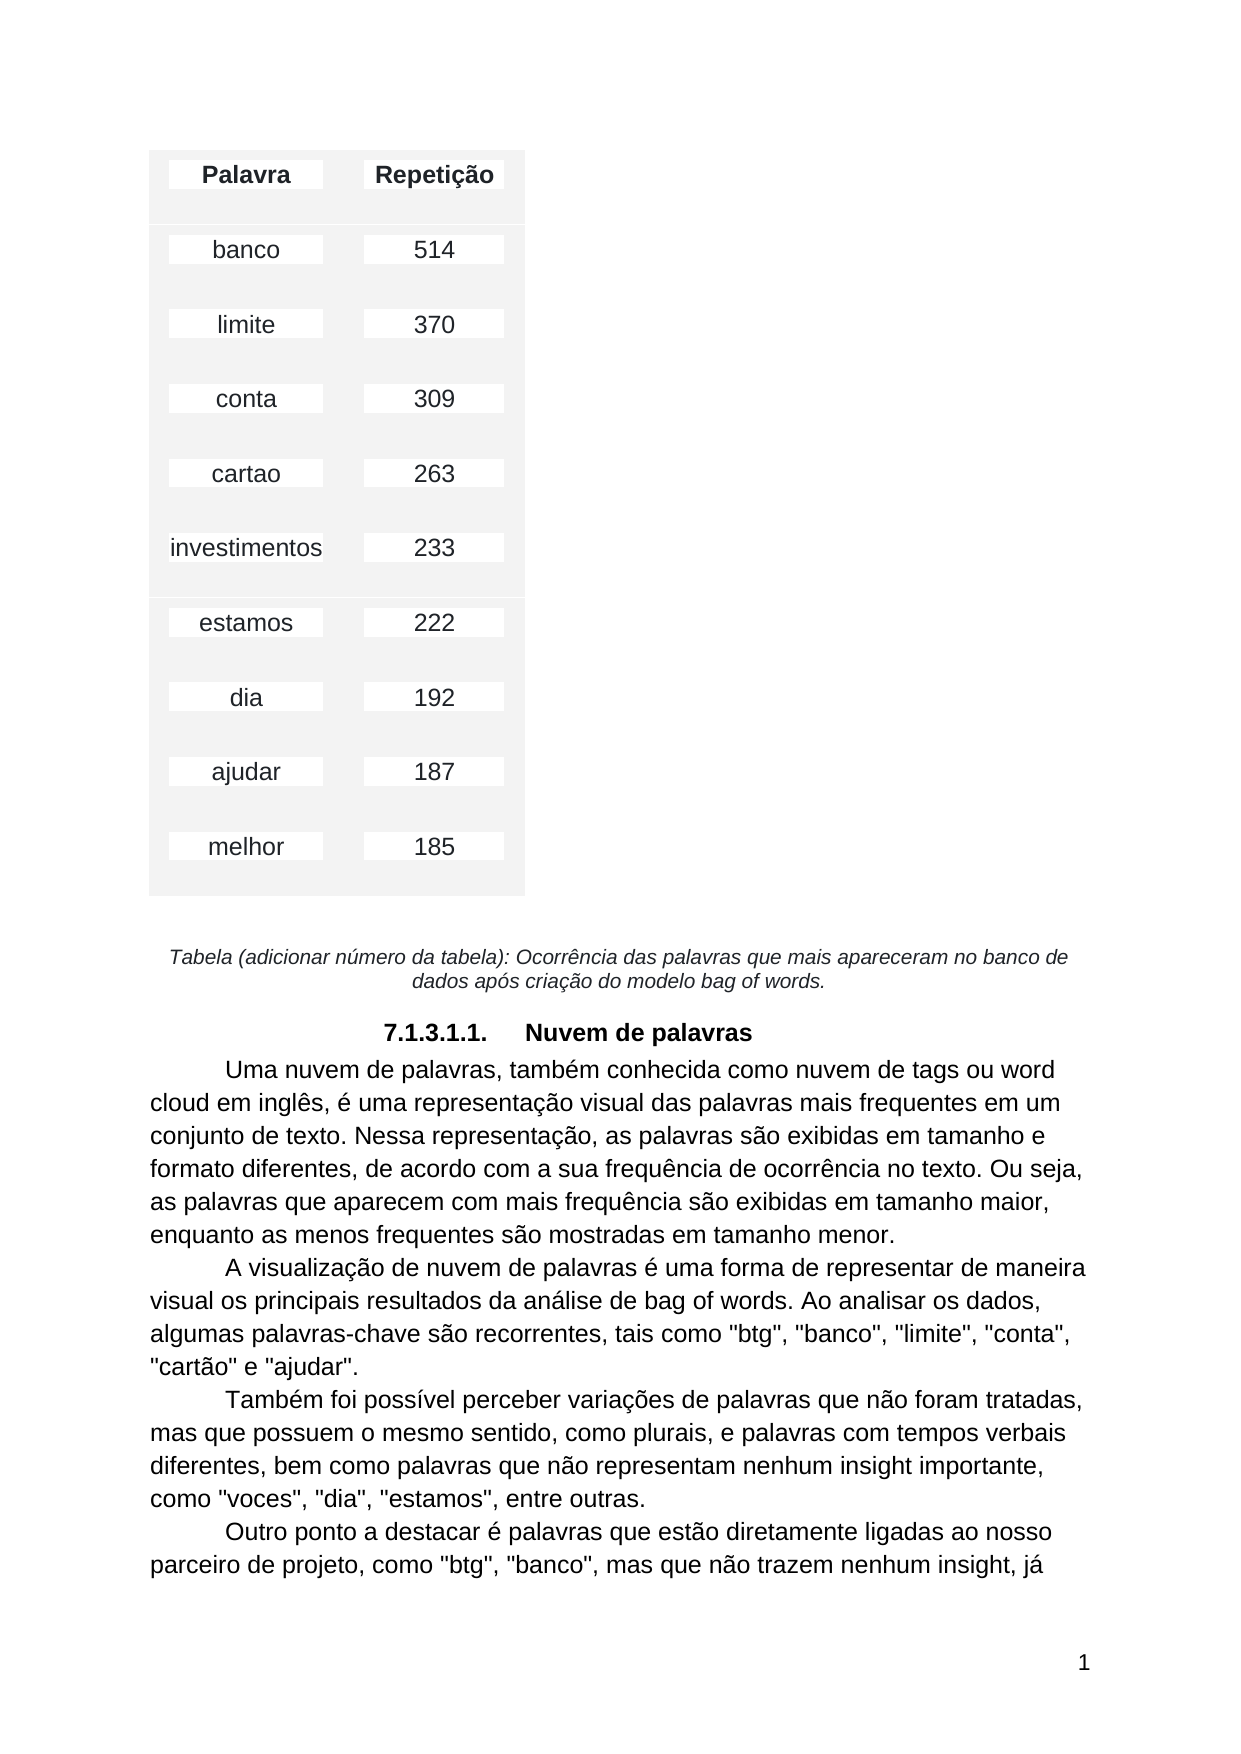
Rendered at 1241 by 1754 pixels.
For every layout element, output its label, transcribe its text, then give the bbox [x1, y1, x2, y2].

table_cell ajudar [149, 747, 344, 821]
table_cell limite [149, 299, 344, 374]
table_cell 370 [344, 299, 525, 374]
table_cell 222 [344, 598, 525, 672]
text Tabela (adicionar número da tabela): Ocorrência das palavras que mais apareceram no banco de dados após criação do modelo bag of words. [150, 945, 1090, 993]
text Uma nuvem de palavras, também conhecida como nuvem de tags ou word cloud em inglês, é uma representação visual das palavras mais frequentes em um conjunto de texto. Nessa representação, as palavras são exibidas em tamanho e formato diferentes, de acordo com a sua frequência de ocorrência no texto. Ou seja, as palavras que aparecem com mais frequência são exibidas em tamanho maior, enquanto as menos frequentes são mostradas em tamanho menor. [150, 1055, 1090, 1249]
table_cell 514 [344, 225, 525, 299]
table_cell investimentos [149, 523, 344, 597]
table_cell banco [149, 225, 344, 299]
table_header Palavra [149, 150, 344, 224]
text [150, 1517, 1090, 1579]
table_cell cartao [149, 448, 344, 523]
table_cell 309 [344, 374, 525, 448]
table_cell 263 [344, 448, 525, 523]
table_cell 233 [344, 523, 525, 597]
subtitle Nuvem de palavras [487, 1018, 1090, 1046]
table_cell estamos [149, 598, 344, 672]
text A visualização de nuvem de palavras é uma forma de representar de maneira visual os principais resultados da análise de bag of words. Ao analisar os dados, algumas palavras-chave são recorrentes, tais como "btg", "banco", "limite", "conta", "cartão" e "ajudar". [150, 1253, 1090, 1381]
table_cell 185 [344, 821, 525, 896]
table_cell melhor [149, 821, 344, 896]
table_cell dia [149, 672, 344, 747]
table_cell 192 [344, 672, 525, 747]
text Também foi possível perceber variações de palavras que não foram tratadas, mas que possuem o mesmo sentido, como plurais, e palavras com tempos verbais diferentes, bem como palavras que não representam nenhum insight importante, como "voces", "dia", "estamos", entre outras. [150, 1385, 1090, 1513]
table_header Repetição [344, 150, 525, 224]
table_cell conta [149, 374, 344, 448]
table_cell 187 [344, 747, 525, 821]
